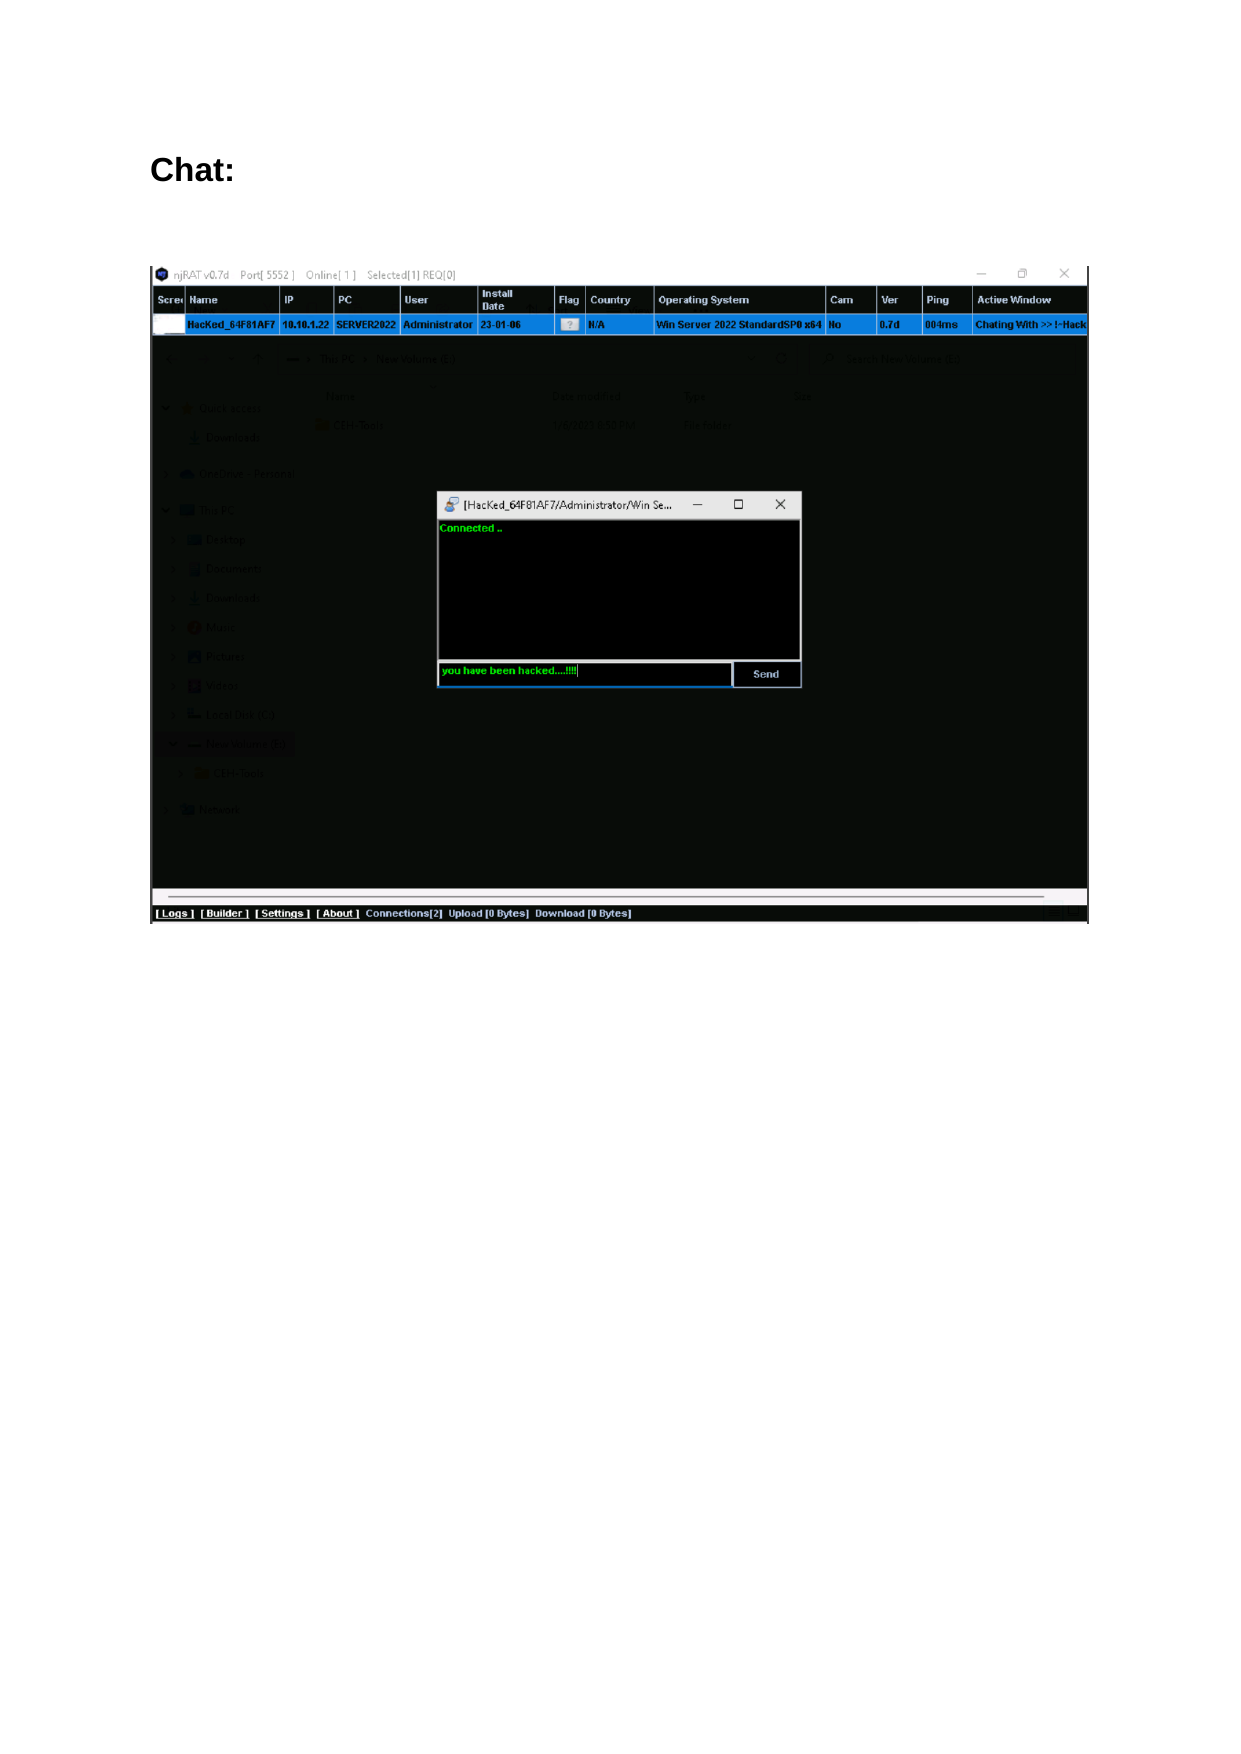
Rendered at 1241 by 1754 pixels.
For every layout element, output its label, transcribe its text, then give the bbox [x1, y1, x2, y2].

text Chat: [150, 150, 1090, 188]
picture [150, 266, 1089, 924]
